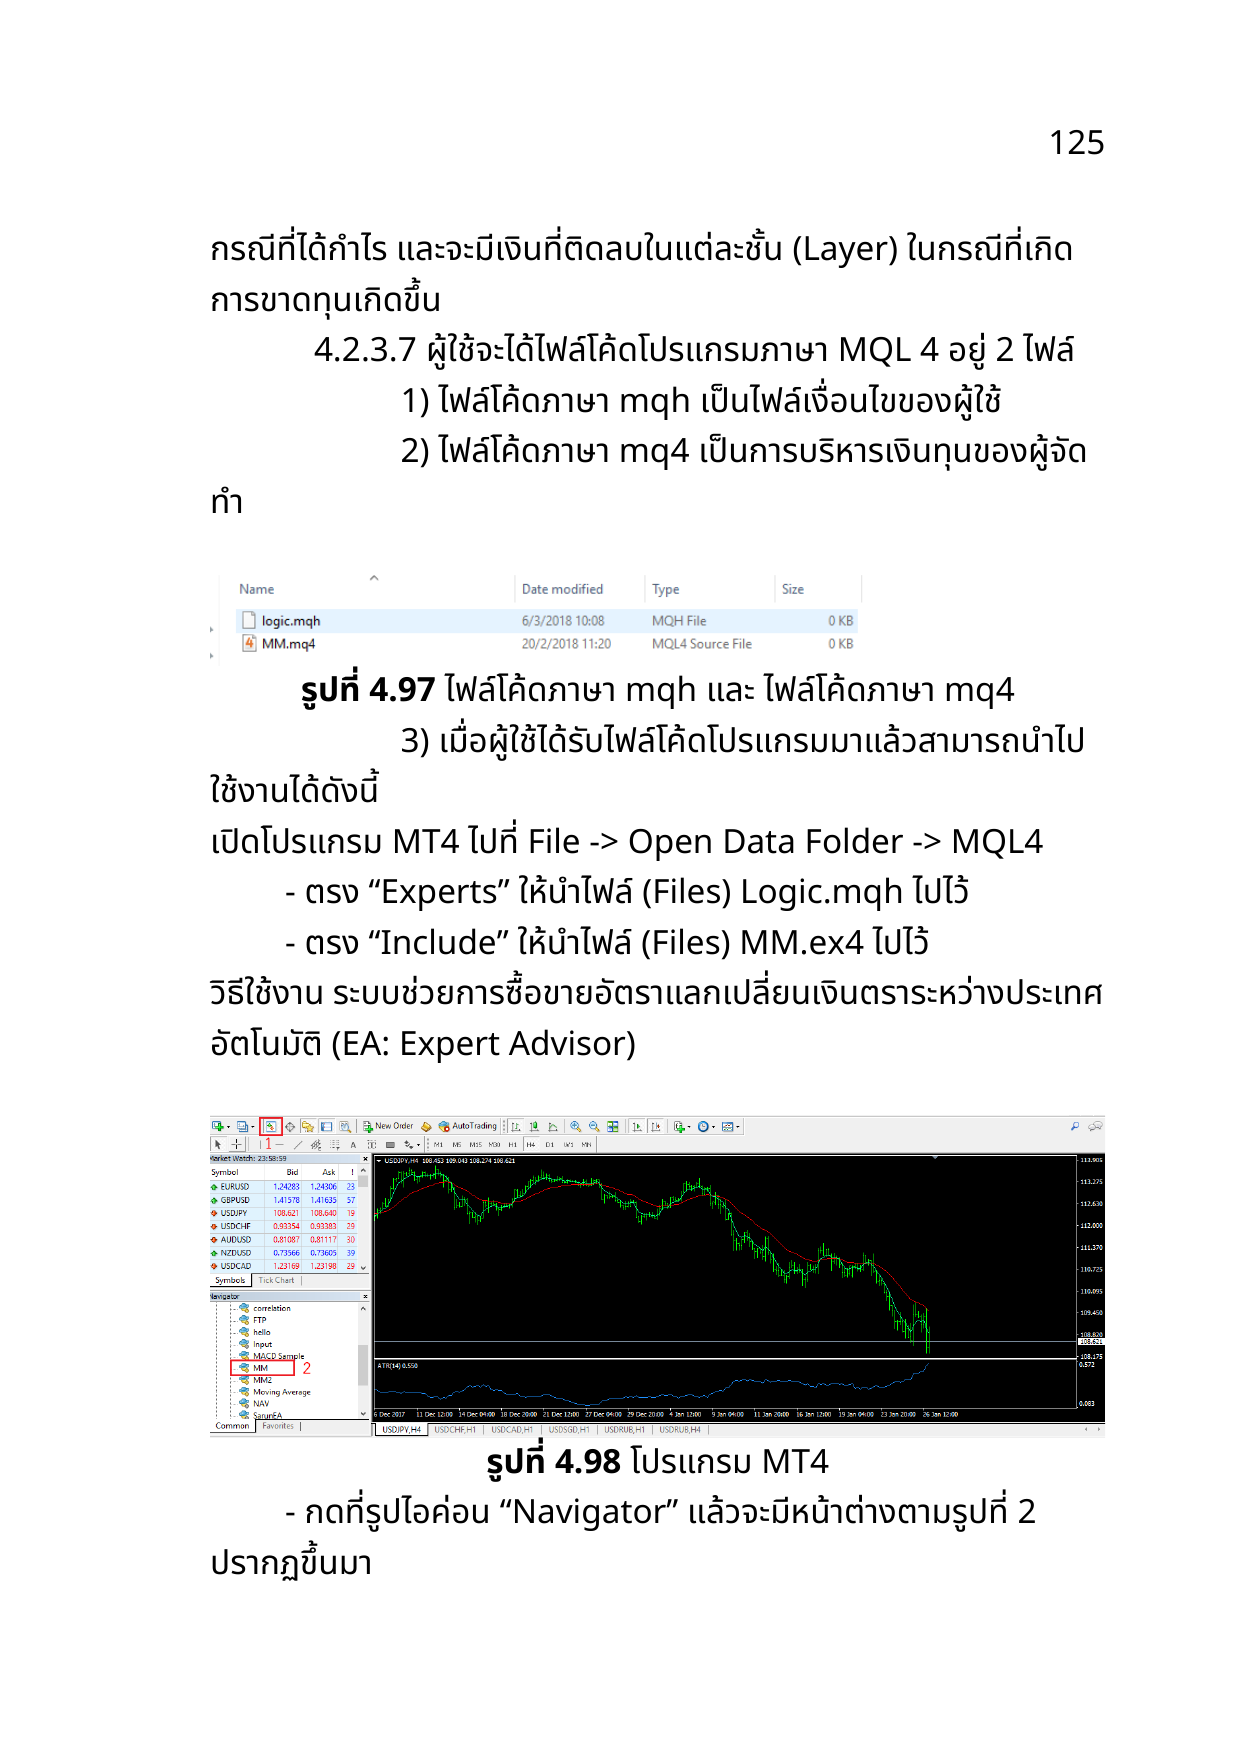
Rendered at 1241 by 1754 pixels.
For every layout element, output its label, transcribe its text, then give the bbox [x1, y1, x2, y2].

text - กดที่รูปไอค่อน “Navigator” แล้วจะมีหน้าต่างตามรูปที่ 2 ปรากฏขึ้นมา [210, 1488, 1105, 1589]
text - ตรง “Include” ให้นำไฟล์ (Files) MM.ex4 ไปไว้ [210, 919, 1105, 969]
text 1) ไฟล์โค้ดภาษา mqh เป็นไฟล์เงื่อนไขของผู้ใช้ [210, 377, 1105, 427]
text 3) เมื่อผู้ใช้ได้รับไฟล์โค้ดโปรแกรมมาแล้วสามารถนำไปใช้งานได้ดังนี้ [210, 716, 1105, 817]
text - ตรง “Experts” ให้นำไฟล์ (Files) Logic.mqh ไปไว้ [210, 868, 1105, 919]
picture [210, 573, 1106, 666]
text รูปที่ 4.97 ไฟล์โค้ดภาษา mqh และ ไฟล์โค้ดภาษา mq4 [210, 666, 1105, 716]
text 4.2.3.7 ผู้ใช้จะได้ไฟล์โค้ดโปรแกรมภาษา MQL 4 อยู่ 2 ไฟล์ [210, 326, 1105, 377]
text เปิดโปรแกรม MT4 ไปที่ File -> Open Data Folder -> MQL4 [210, 817, 1105, 868]
text วิธีใช้งาน ระบบช่วยการซื้อขายอัตราแลกเปลี่ยนเงินตราระหว่างประเทศอัตโนมัติ (EA: Expert Advisor) [210, 969, 1105, 1070]
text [210, 225, 1105, 326]
text 2) ไฟล์โค้ดภาษา mq4 เป็นการบริหารเงินทุนของผู้จัดทำ [210, 427, 1105, 528]
picture [210, 1115, 1106, 1438]
text รูปที่ 4.98 โปรแกรม MT4 [210, 1438, 1105, 1488]
